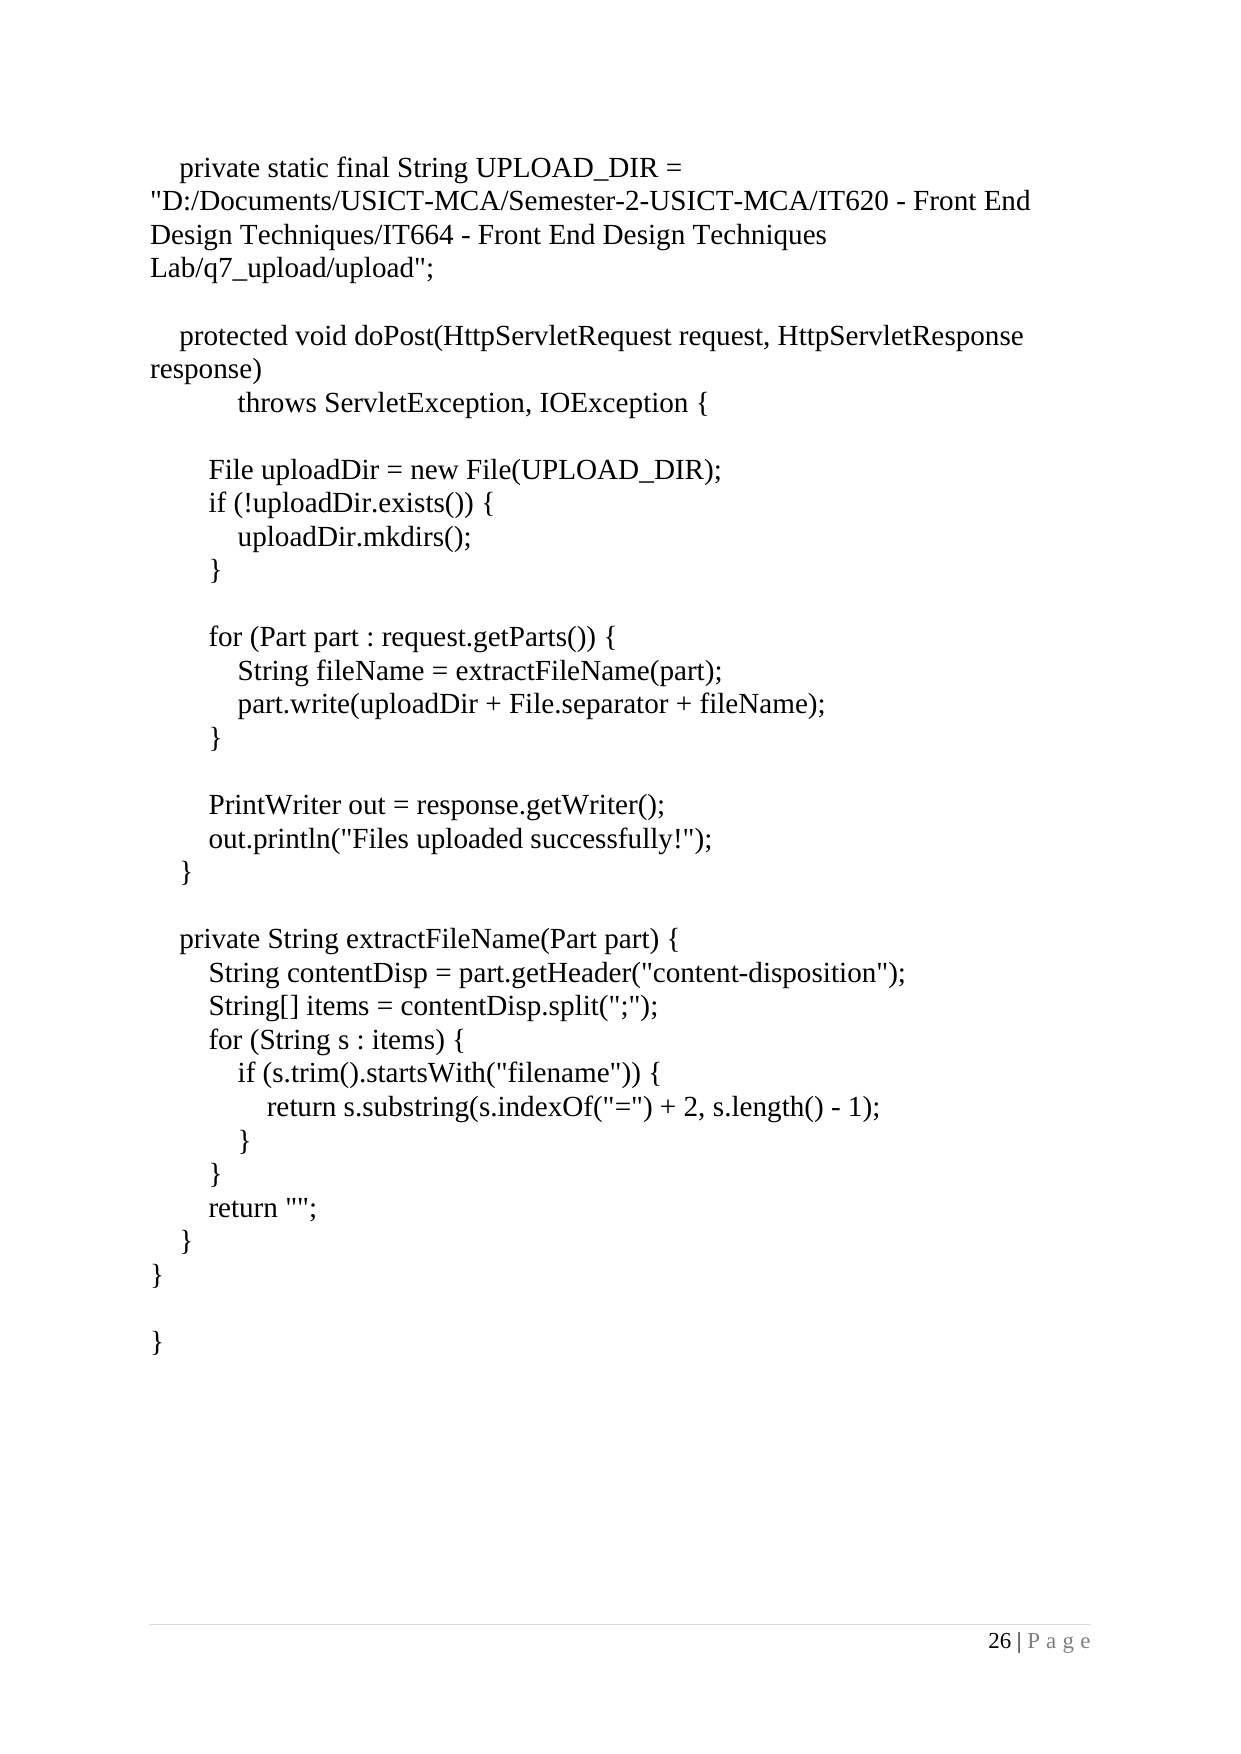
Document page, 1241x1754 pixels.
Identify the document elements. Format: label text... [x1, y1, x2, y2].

text uploadDir.mkdirs(); [150, 519, 1090, 552]
text } [150, 552, 1090, 586]
text private static final String UPLOAD_DIR = "D:/Documents/USICT-MCA/Semester-2-USICT-MCA/IT620 - Front End Design Techniques/IT664 - Front End Design Techniques Lab/q7_upload/upload"; [150, 150, 1090, 284]
text PrintWriter out = response.getWriter(); [150, 787, 1090, 821]
text File uploadDir = new File(UPLOAD_DIR); [150, 452, 1090, 485]
text if (s.trim().startsWith("filename")) { [150, 1056, 1090, 1089]
text } [150, 854, 1090, 888]
text out.println("Files uploaded successfully!"); [150, 821, 1090, 854]
text for (Part part : request.getParts()) { [150, 619, 1090, 653]
text String contentDisp = part.getHeader("content-disposition"); [150, 955, 1090, 988]
text } [150, 720, 1090, 754]
text return ""; [150, 1190, 1090, 1223]
text } [150, 1223, 1090, 1257]
text if (!uploadDir.exists()) { [150, 485, 1090, 519]
text throws ServletException, IOException { [150, 385, 1090, 418]
text part.write(uploadDir + File.separator + fileName); [150, 687, 1090, 720]
text String fileName = extractFileName(part); [150, 653, 1090, 687]
text return s.substring(s.indexOf("=") + 2, s.length() - 1); [150, 1089, 1090, 1123]
text } [150, 1257, 1090, 1290]
text } [150, 1156, 1090, 1190]
text } [150, 1324, 1090, 1357]
text String[] items = contentDisp.split(";"); [150, 988, 1090, 1022]
text private String extractFileName(Part part) { [150, 921, 1090, 955]
text for (String s : items) { [150, 1022, 1090, 1056]
text } [150, 1123, 1090, 1156]
text protected void doPost(HttpServletRequest request, HttpServletResponse response) [150, 318, 1090, 385]
